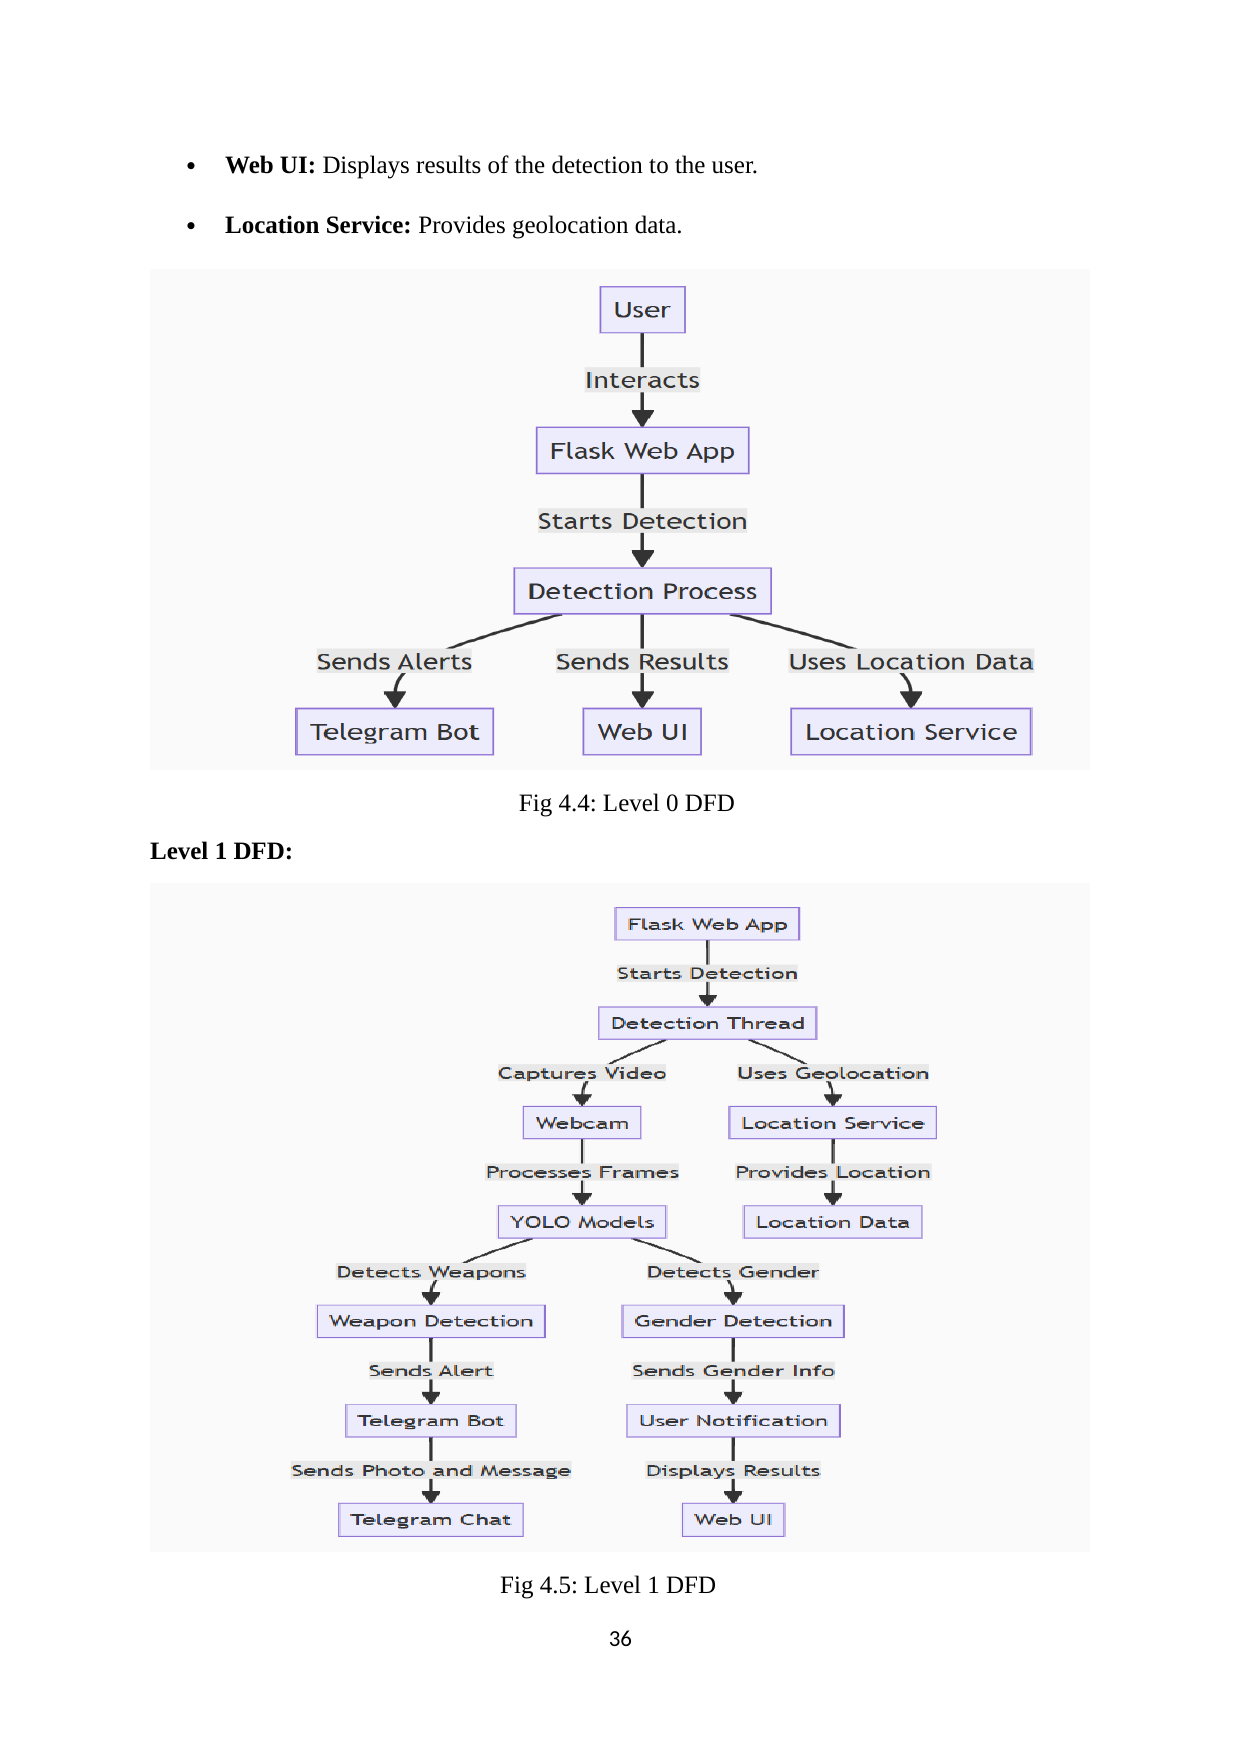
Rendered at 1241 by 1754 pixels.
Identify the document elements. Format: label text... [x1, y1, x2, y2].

picture [150, 269, 1090, 770]
text Fig 4.5: Level 1 DFD [150, 1570, 1090, 1599]
list Web UI: Displays results of the detection to the user. [187, 150, 1090, 179]
text Fig 4.4: Level 0 DFD [150, 788, 1090, 817]
list Location Service: Provides geolocation data. [187, 210, 1090, 238]
picture [150, 883, 1090, 1552]
text Level 1 DFD: [150, 836, 1090, 865]
